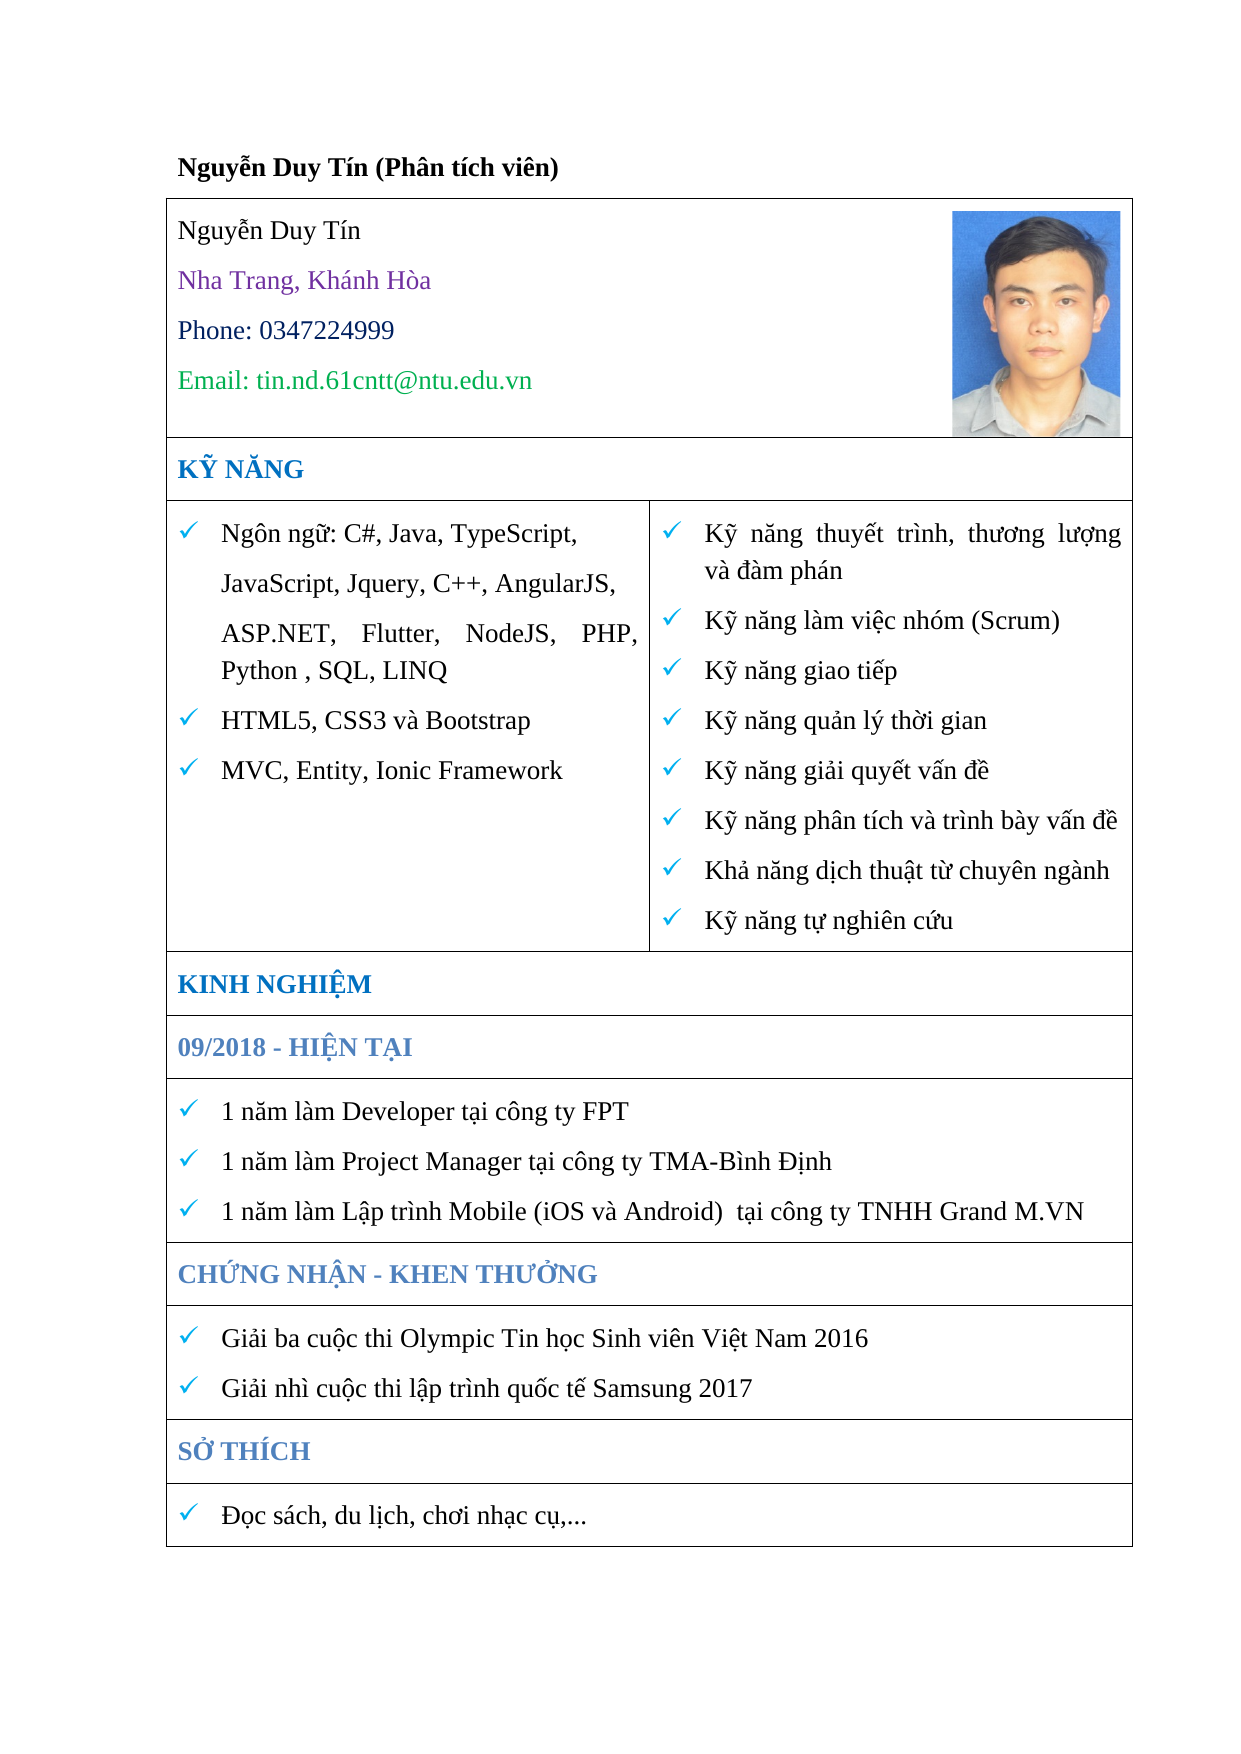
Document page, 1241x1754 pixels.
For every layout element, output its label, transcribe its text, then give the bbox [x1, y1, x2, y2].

table_cell 1 năm làm Developer tại công ty FPT 1 năm làm Project Manager tại công ty TMA-Bình Định 1 năm làm Lập trình Mobile (iOS và Android) tại công ty TNHH Grand M.VN [167, 1079, 1132, 1242]
table_cell KỸ NĂNG [167, 438, 1132, 500]
table_cell Đọc sách, du lịch, chơi nhạc cụ,... [167, 1484, 1132, 1546]
table_header Nguyễn Duy Tín Nha Trang, Khánh Hòa Phone: 0347224999 Email: tin.nd.61cntt@ntu.edu.vn [167, 199, 1132, 437]
table_cell Giải ba cuộc thi Olympic Tin học Sinh viên Việt Nam 2016 Giải nhì cuộc thi lập trình quốc tế Samsung 2017 [167, 1306, 1132, 1419]
table_cell 09/2018 - HIỆN TẠI [167, 1016, 1132, 1078]
table_cell CHỨNG NHẬN - KHEN THƯỞNG [167, 1243, 1132, 1305]
table_cell Kỹ năng thuyết trình, thương lượng và đàm phán Kỹ năng làm việc nhóm (Scrum) Kỹ năng giao tiếp Kỹ năng quản lý thời gian Kỹ năng giải quyết vấn đề Kỹ năng phân tích và trình bày vấn đề Khả năng dịch thuật từ chuyên ngành Kỹ năng tự nghiên cứu [650, 501, 1132, 951]
table_cell SỞ THÍCH [167, 1420, 1132, 1482]
picture [952, 211, 1121, 437]
list Nguyễn Duy Tín (Phân tích viên) [177, 148, 1122, 185]
table_cell KINH NGHIỆM [167, 952, 1132, 1015]
table_cell Ngôn ngữ: C#, Java, TypeScript, JavaScript, Jquery, C++, AngularJS, ASP.NET, Flutter, NodeJS, PHP, Python , SQL, LINQ HTML5, CSS3 và Bootstrap MVC, Entity, Ionic Framework [167, 501, 649, 951]
